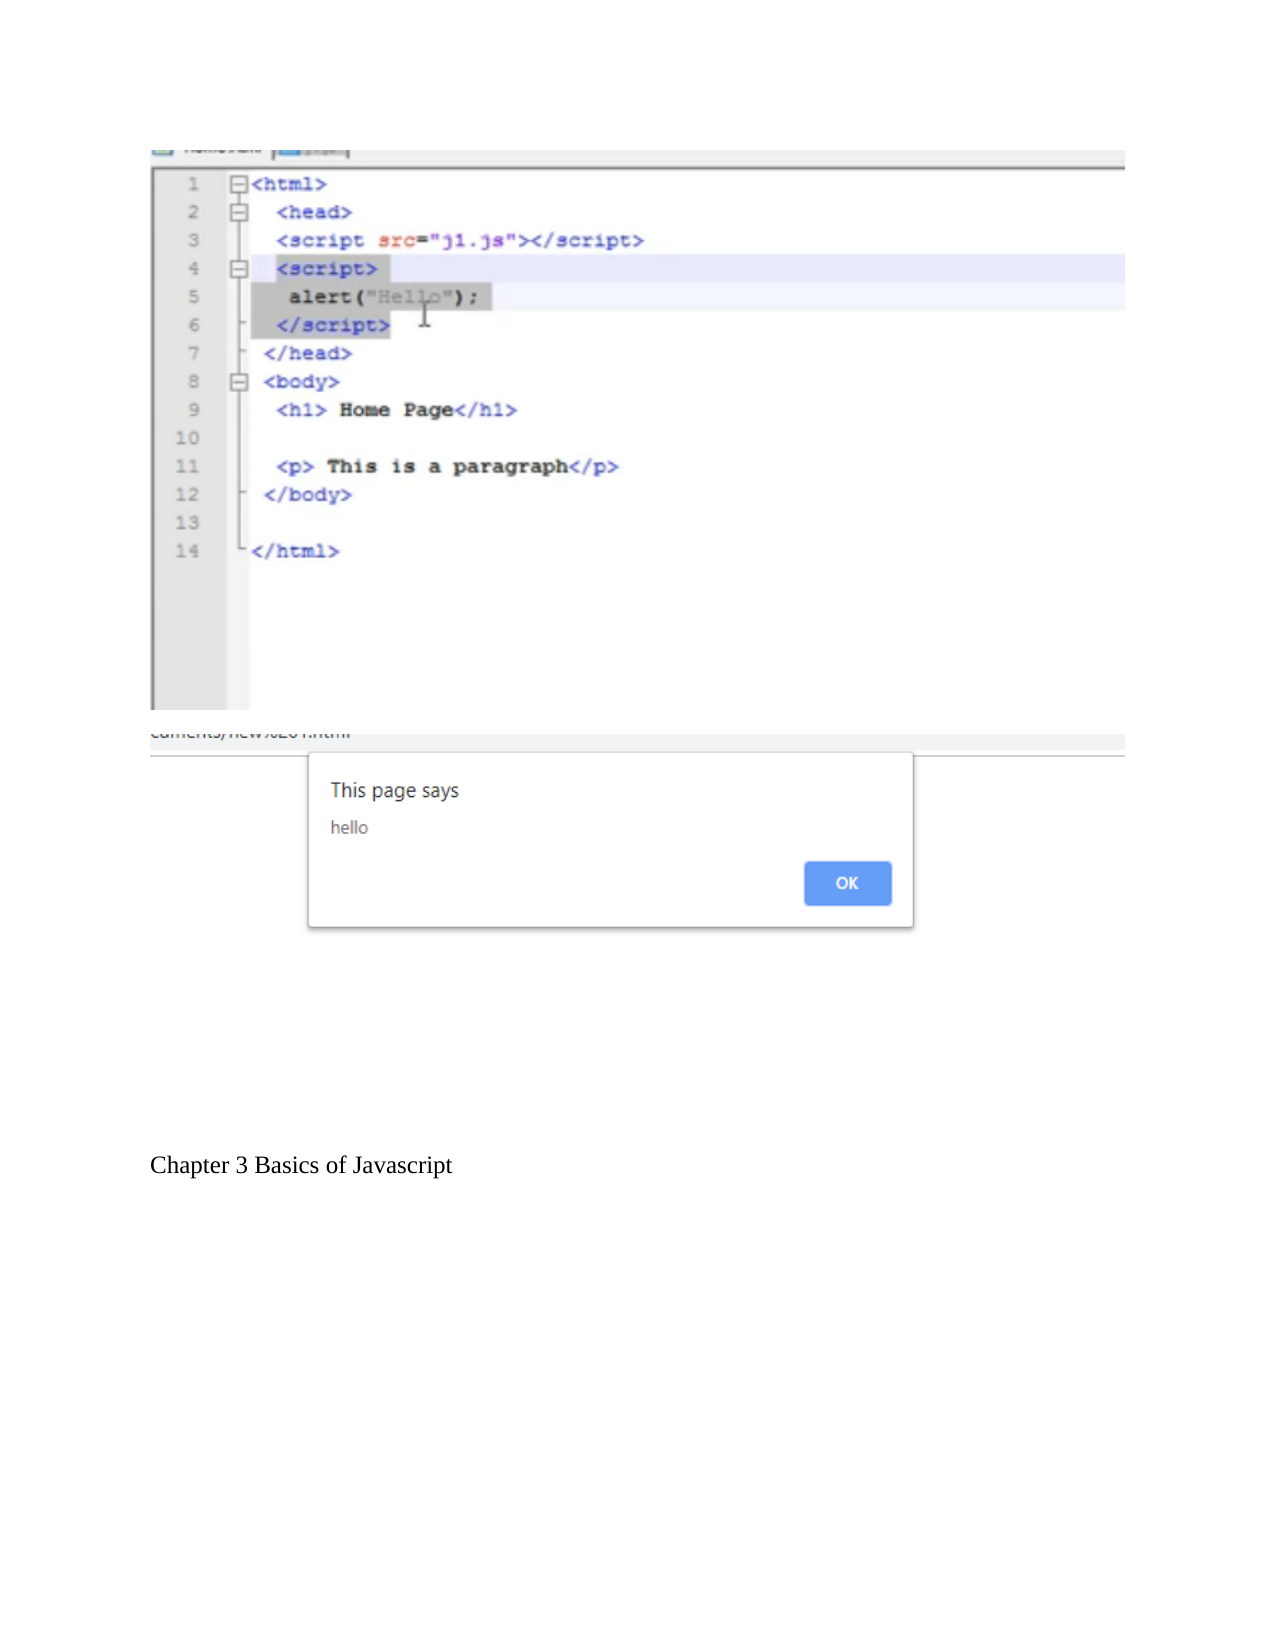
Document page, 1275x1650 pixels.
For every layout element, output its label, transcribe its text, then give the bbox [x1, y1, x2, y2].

subtitle Chapter 3 Basics of Javascript [150, 1151, 1125, 1179]
picture [150, 734, 1125, 1097]
picture [150, 150, 1125, 710]
